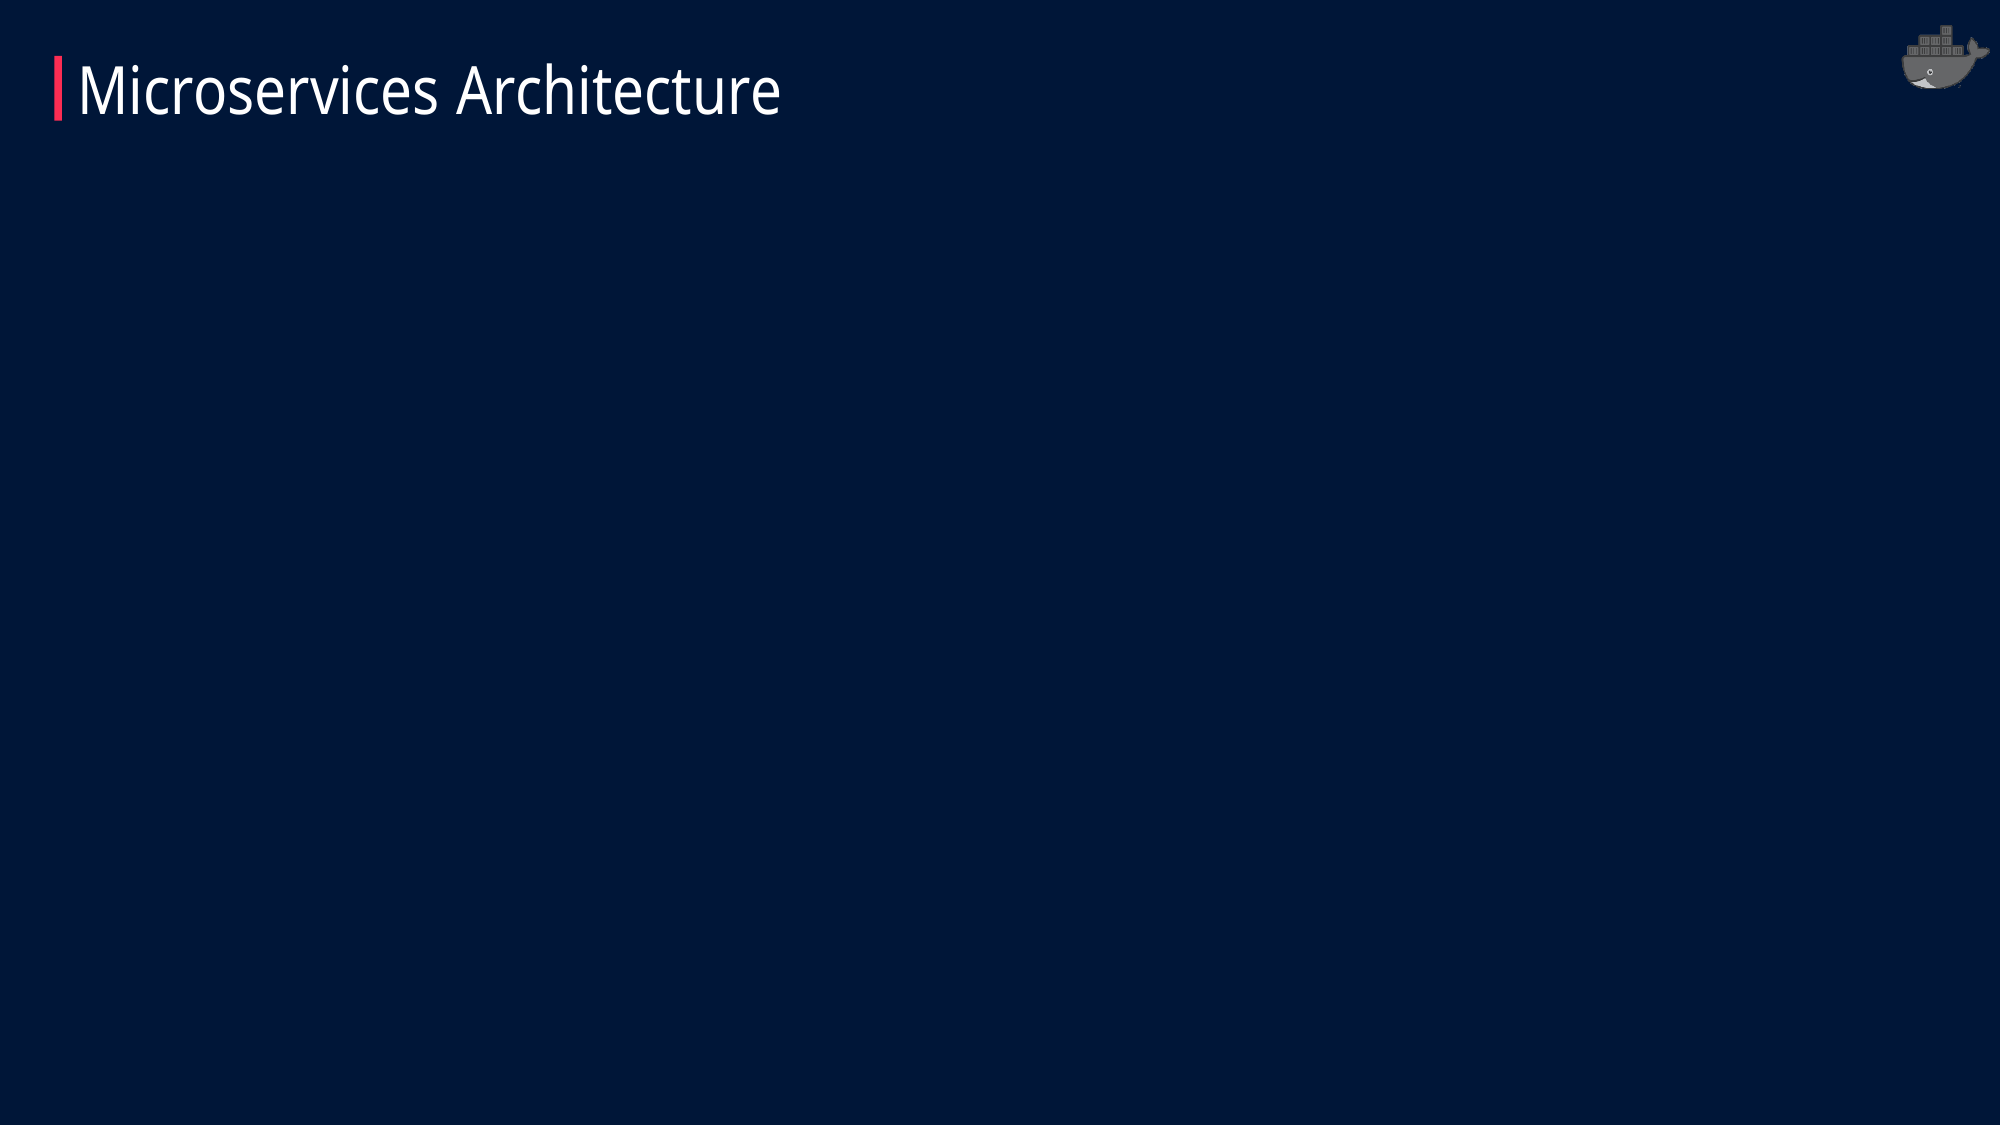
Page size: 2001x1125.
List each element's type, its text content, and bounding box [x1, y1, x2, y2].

picture [1901, 25, 1990, 89]
subtitle Microservices Architecture [77, 44, 2000, 134]
